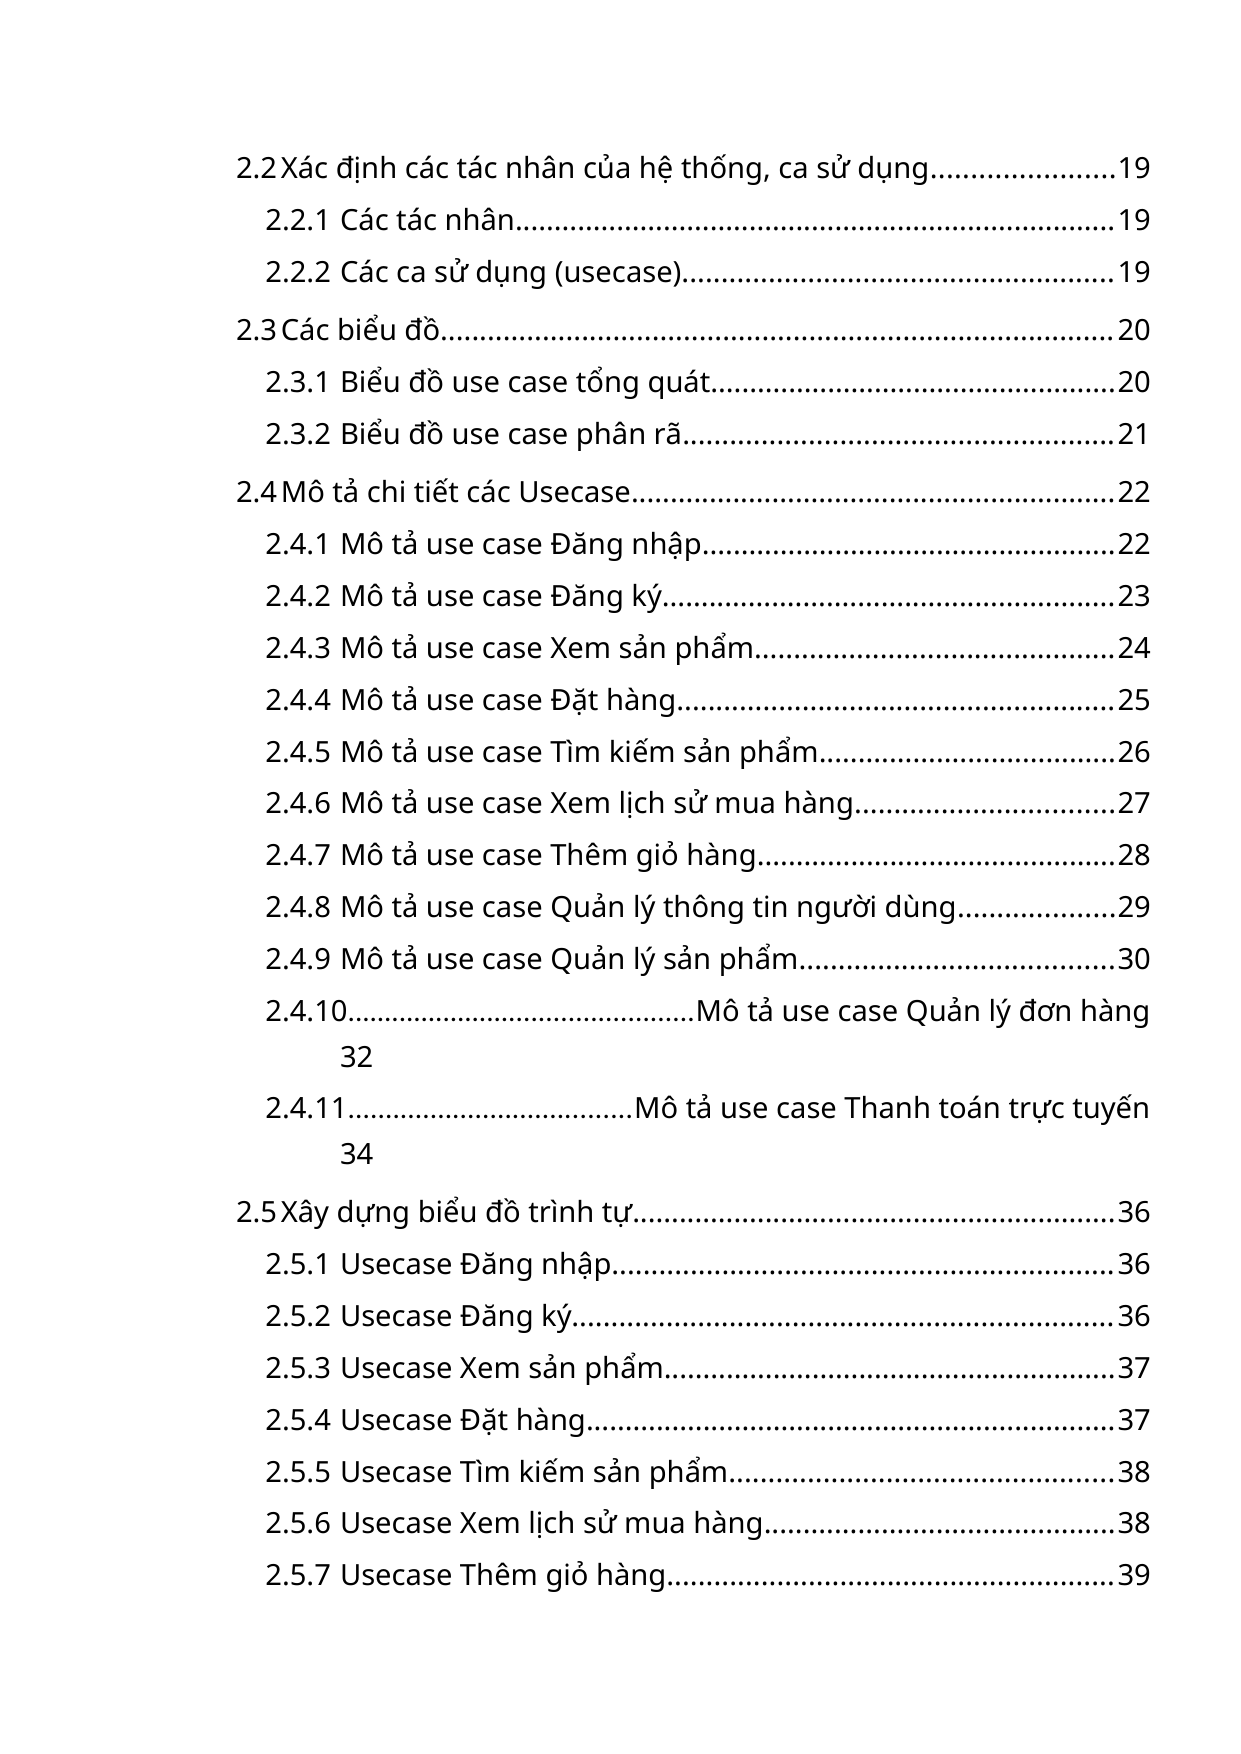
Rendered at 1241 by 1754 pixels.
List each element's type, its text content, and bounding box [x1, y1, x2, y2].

text 2.5 Xây dựng biểu đồ trình tự 36 [236, 1191, 1122, 1231]
text 2.3.1 Biểu đồ use case tổng quát 20 [265, 361, 1122, 401]
text 2.5.1 Usecase Đăng nhập 36 [265, 1243, 1122, 1283]
text 2.3 Các biểu đồ 20 [236, 309, 1122, 349]
text 2.4.10 Mô tả use case Quản lý đơn hàng 32 [265, 990, 1122, 1076]
text 2.4.4 Mô tả use case Đặt hàng 25 [265, 679, 1122, 719]
text 2.5.2 Usecase Đăng ký 36 [265, 1295, 1122, 1335]
text 2.2.2 Các ca sử dụng (usecase) 19 [265, 251, 1122, 291]
text 2.5.4 Usecase Đặt hàng 37 [265, 1399, 1122, 1439]
text 2.4.3 Mô tả use case Xem sản phẩm 24 [265, 627, 1122, 667]
text 2.5.5 Usecase Tìm kiếm sản phẩm 38 [265, 1451, 1122, 1491]
text 2.2 Xác định các tác nhân của hệ thống, ca sử dụng 19 [236, 148, 1122, 187]
text 2.2.1 Các tác nhân 19 [265, 199, 1122, 239]
text 2.4.5 Mô tả use case Tìm kiếm sản phẩm 26 [265, 731, 1122, 771]
text 2.4.11 Mô tả use case Thanh toán trực tuyến 34 [265, 1088, 1122, 1173]
text 2.4.2 Mô tả use case Đăng ký 23 [265, 575, 1122, 615]
text 2.4.9 Mô tả use case Quản lý sản phẩm 30 [265, 938, 1122, 978]
text 2.3.2 Biểu đồ use case phân rã 21 [265, 413, 1122, 453]
text 2.4.7 Mô tả use case Thêm giỏ hàng 28 [265, 834, 1122, 874]
text 2.4.8 Mô tả use case Quản lý thông tin người dùng 29 [265, 886, 1122, 926]
text 2.4.1 Mô tả use case Đăng nhập 22 [265, 523, 1122, 563]
text 2.5.7 Usecase Thêm giỏ hàng 39 [265, 1554, 1122, 1594]
text 2.5.3 Usecase Xem sản phẩm 37 [265, 1347, 1122, 1387]
text 2.5.6 Usecase Xem lịch sử mua hàng 38 [265, 1503, 1122, 1542]
text 2.4 Mô tả chi tiết các Usecase 22 [236, 471, 1122, 511]
text 2.4.6 Mô tả use case Xem lịch sử mua hàng 27 [265, 783, 1122, 822]
